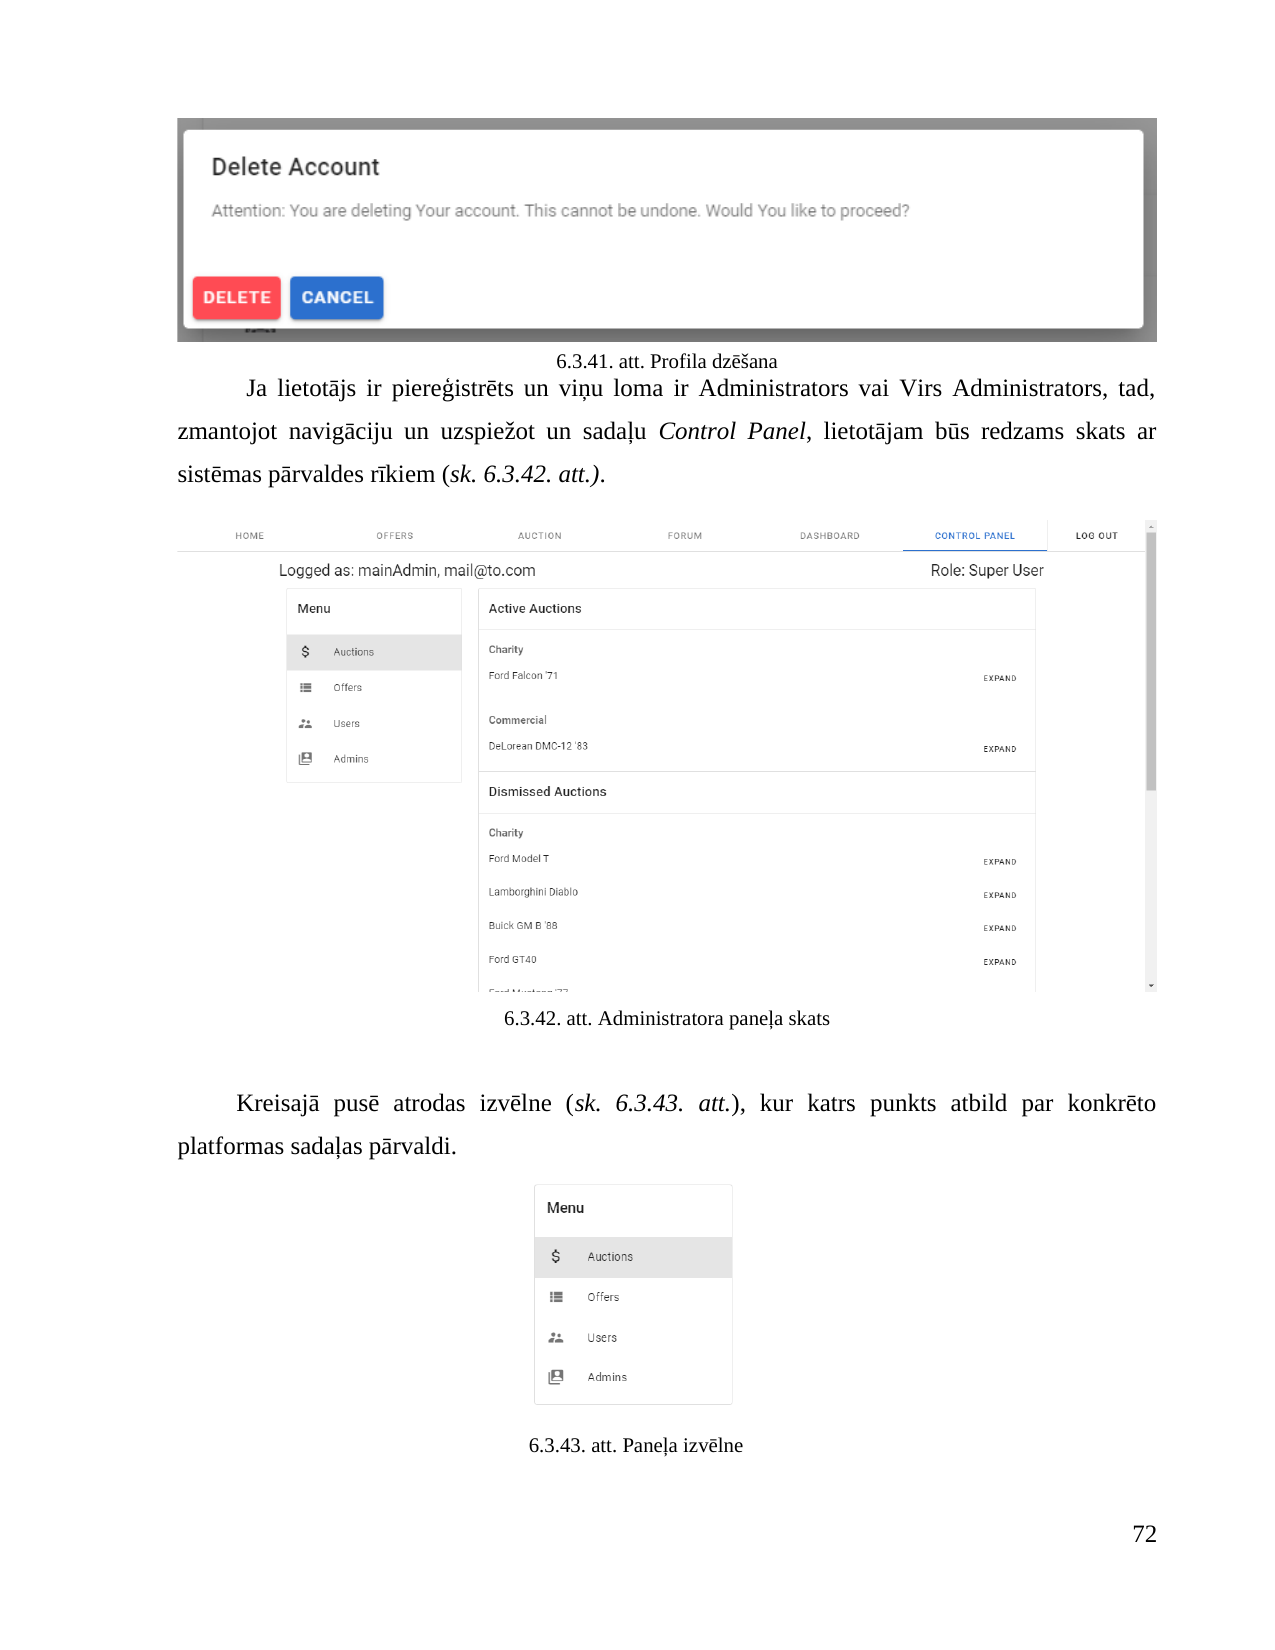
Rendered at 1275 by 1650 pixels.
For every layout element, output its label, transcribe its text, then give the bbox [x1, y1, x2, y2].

picture [529, 1181, 742, 1412]
text Kreisajā pusē atrodas izvēlne (sk. 6.3.43. att.), kur katrs punkts atbild par konkrēto platformas sadaļas pārvaldi. [177, 1088, 1157, 1159]
picture [177, 118, 1157, 342]
text Ja lietotājs ir piereģistrēts un viņu loma ir Administrators vai Virs Administrators, tad, zmantojot navigāciju un uzspiežot un sadaļu Control Panel, lietotājam būs redzams skats ar sistēmas pārvaldes rīkiem (sk. 6.3.42. att.). [177, 342, 1157, 488]
picture [177, 520, 1157, 992]
